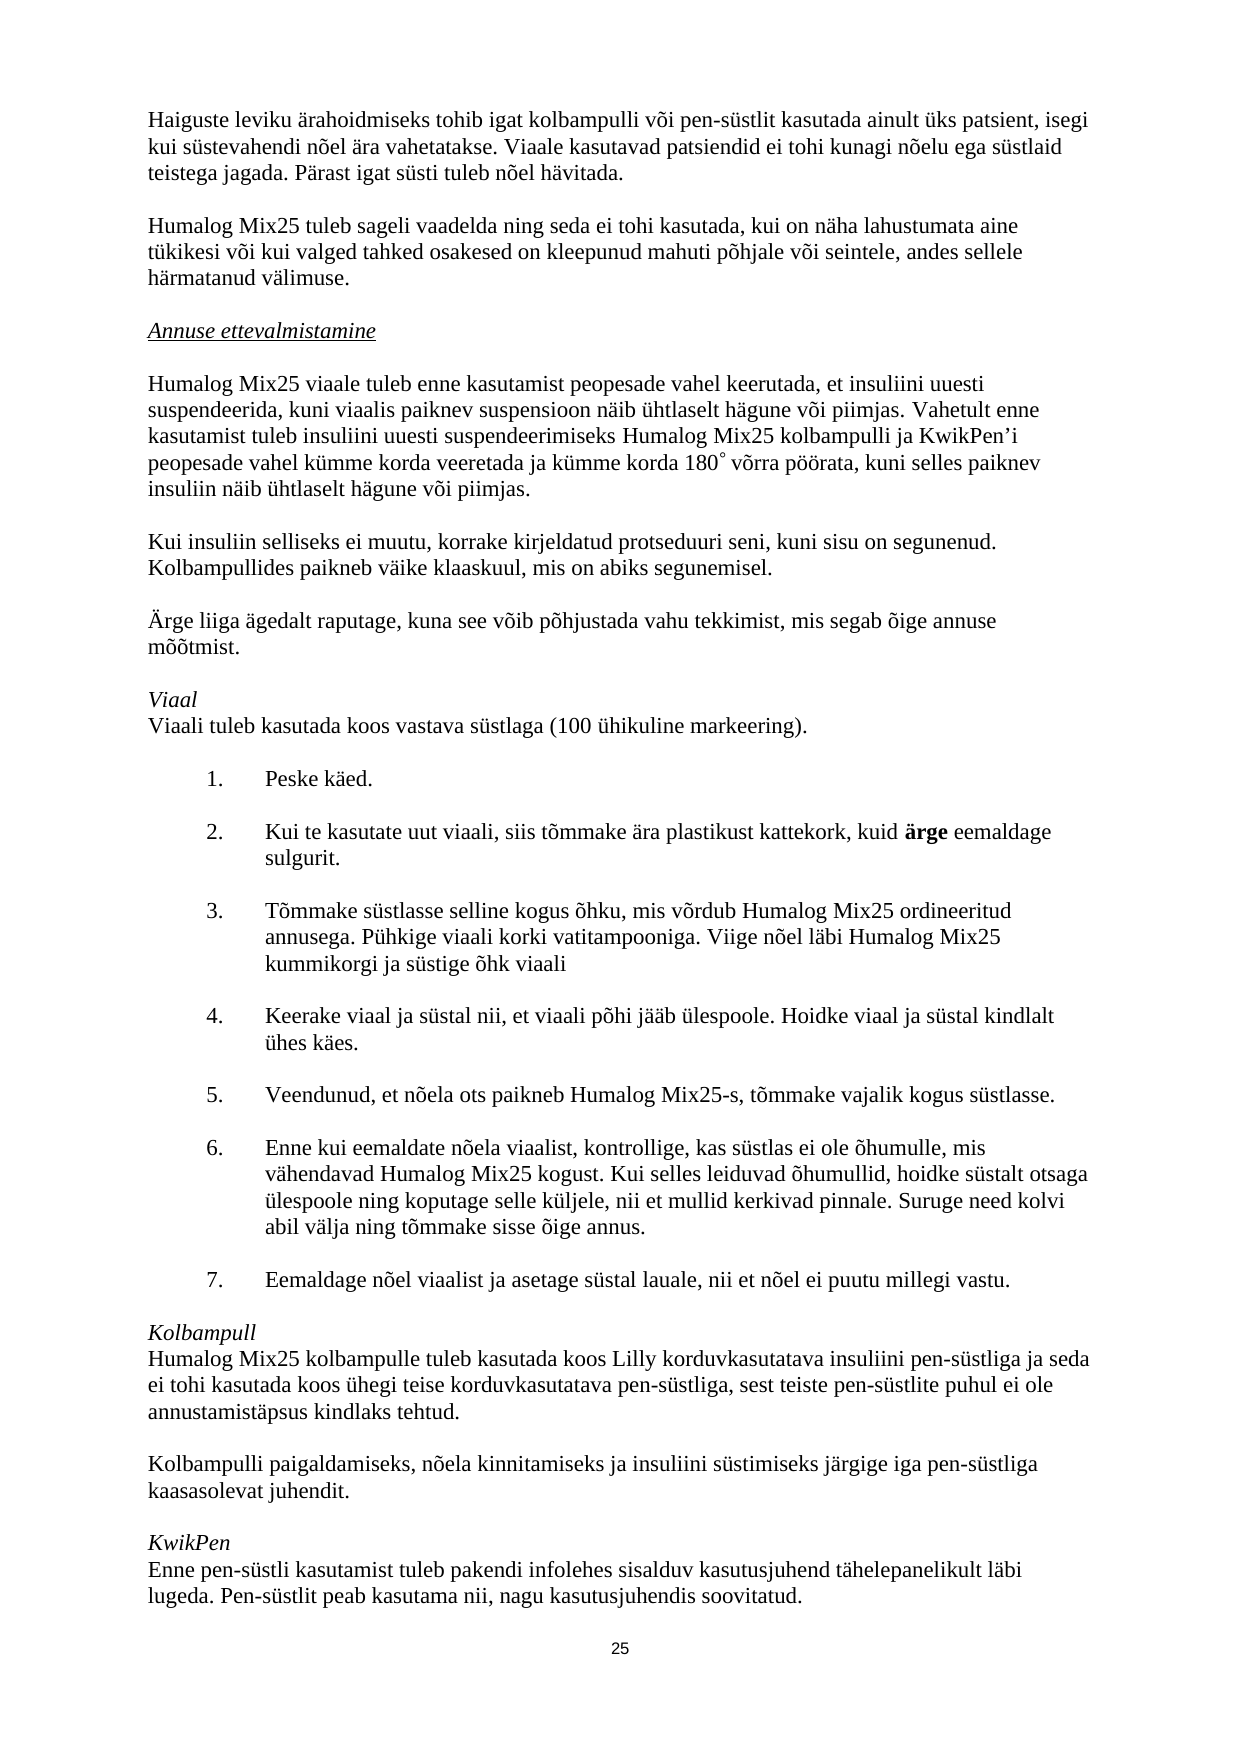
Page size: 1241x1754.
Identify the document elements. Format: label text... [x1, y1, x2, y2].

text Humalog Mix25 tuleb sageli vaadelda ning seda ei tohi kasutada, kui on näha lahustumata aine tükikesi või kui valged tahked osakesed on kleepunud mahuti põhjale või seintele, andes sellele härmatanud välimuse. [148, 212, 1092, 291]
text Ärge liiga ägedalt raputage, kuna see võib põhjustada vahu tekkimist, mis segab õige annuse mõõtmist. [148, 607, 1092, 660]
list Kui te kasutate uut viaali, siis tõmmake ära plastikust kattekork, kuid ärge eemaldage sulgurit. [206, 818, 1092, 871]
text Kolbampull [148, 1319, 1092, 1345]
list Eemaldage nõel viaalist ja asetage süstal lauale, nii et nõel ei puutu millegi vastu. [206, 1266, 1092, 1292]
text Haiguste leviku ärahoidmiseks tohib igat kolbampulli või pen-süstlit kasutada ainult üks patsient, isegi kui süstevahendi nõel ära vahetatakse. Viaale kasutavad patsiendid ei tohi kunagi nõelu ega süstlaid teistega jagada. Pärast igat süsti tuleb nõel hävitada. [148, 106, 1092, 185]
text Kolbampulli paigaldamiseks, nõela kinnitamiseks ja insuliini süstimiseks järgige iga pen-süstliga kaasasolevat juhendit. [148, 1450, 1092, 1503]
list Peske käed. [206, 765, 1092, 792]
text Kui insuliin selliseks ei muutu, korrake kirjeldatud protseduuri seni, kuni sisu on segunenud. Kolbampullides paikneb väike klaaskuul, mis on abiks segunemisel. [148, 528, 1092, 581]
list Keerake viaal ja süstal nii, et viaali põhi jääb ülespoole. Hoidke viaal ja süstal kindlalt ühes käes. [206, 1002, 1092, 1055]
list Veendunud, et nõela ots paikneb Humalog Mix25-s, tõmmake vajalik kogus süstlasse. [206, 1081, 1092, 1108]
text KwikPen [148, 1529, 1091, 1556]
text Viaali tuleb kasutada koos vastava süstlaga (100 ühikuline markeering). [148, 712, 1092, 739]
text Annuse ettevalmistamine [148, 317, 1092, 343]
list Tõmmake süstlasse selline kogus õhku, mis võrdub Humalog Mix25 ordineeritud annusega. Pühkige viaali korki vatitampooniga. Viige nõel läbi Humalog Mix25 kummikorgi ja süstige õhk viaali [206, 897, 1092, 976]
text Humalog Mix25 kolbampulle tuleb kasutada koos Lilly korduvkasutatava insuliini pen-süstliga ja seda ei tohi kasutada koos ühegi teise korduvkasutatava pen-süstliga, sest teiste pen-süstlite puhul ei ole annustamistäpsus kindlaks tehtud. [148, 1345, 1092, 1424]
text Enne pen-süstli kasutamist tuleb pakendi infolehes sisalduv kasutusjuhend tähelepanelikult läbi lugeda. Pen-süstlit peab kasutama nii, nagu kasutusjuhendis soovitatud. [148, 1556, 1092, 1608]
text Viaal [148, 686, 1092, 712]
list Enne kui eemaldate nõela viaalist, kontrollige, kas süstlas ei ole õhumulle, mis vähendavad Humalog Mix25 kogust. Kui selles leiduvad õhumullid, hoidke süstalt otsaga ülespoole ning koputage selle küljele, nii et mullid kerkivad pinnale. Suruge need kolvi abil välja ning tõmmake sisse õige annus. [206, 1134, 1092, 1239]
text Humalog Mix25 viaale tuleb enne kasutamist peopesade vahel keerutada, et insuliini uuesti suspendeerida, kuni viaalis paiknev suspensioon näib ühtlaselt hägune või piimjas. Vahetult enne kasutamist tuleb insuliini uuesti suspendeerimiseks Humalog Mix25 kolbampulli ja KwikPen’i peopesade vahel kümme korda veeretada ja kümme korda 180 võrra pöörata, kuni selles paiknev insuliin näib ühtlaselt hägune või piimjas. [148, 370, 1092, 502]
